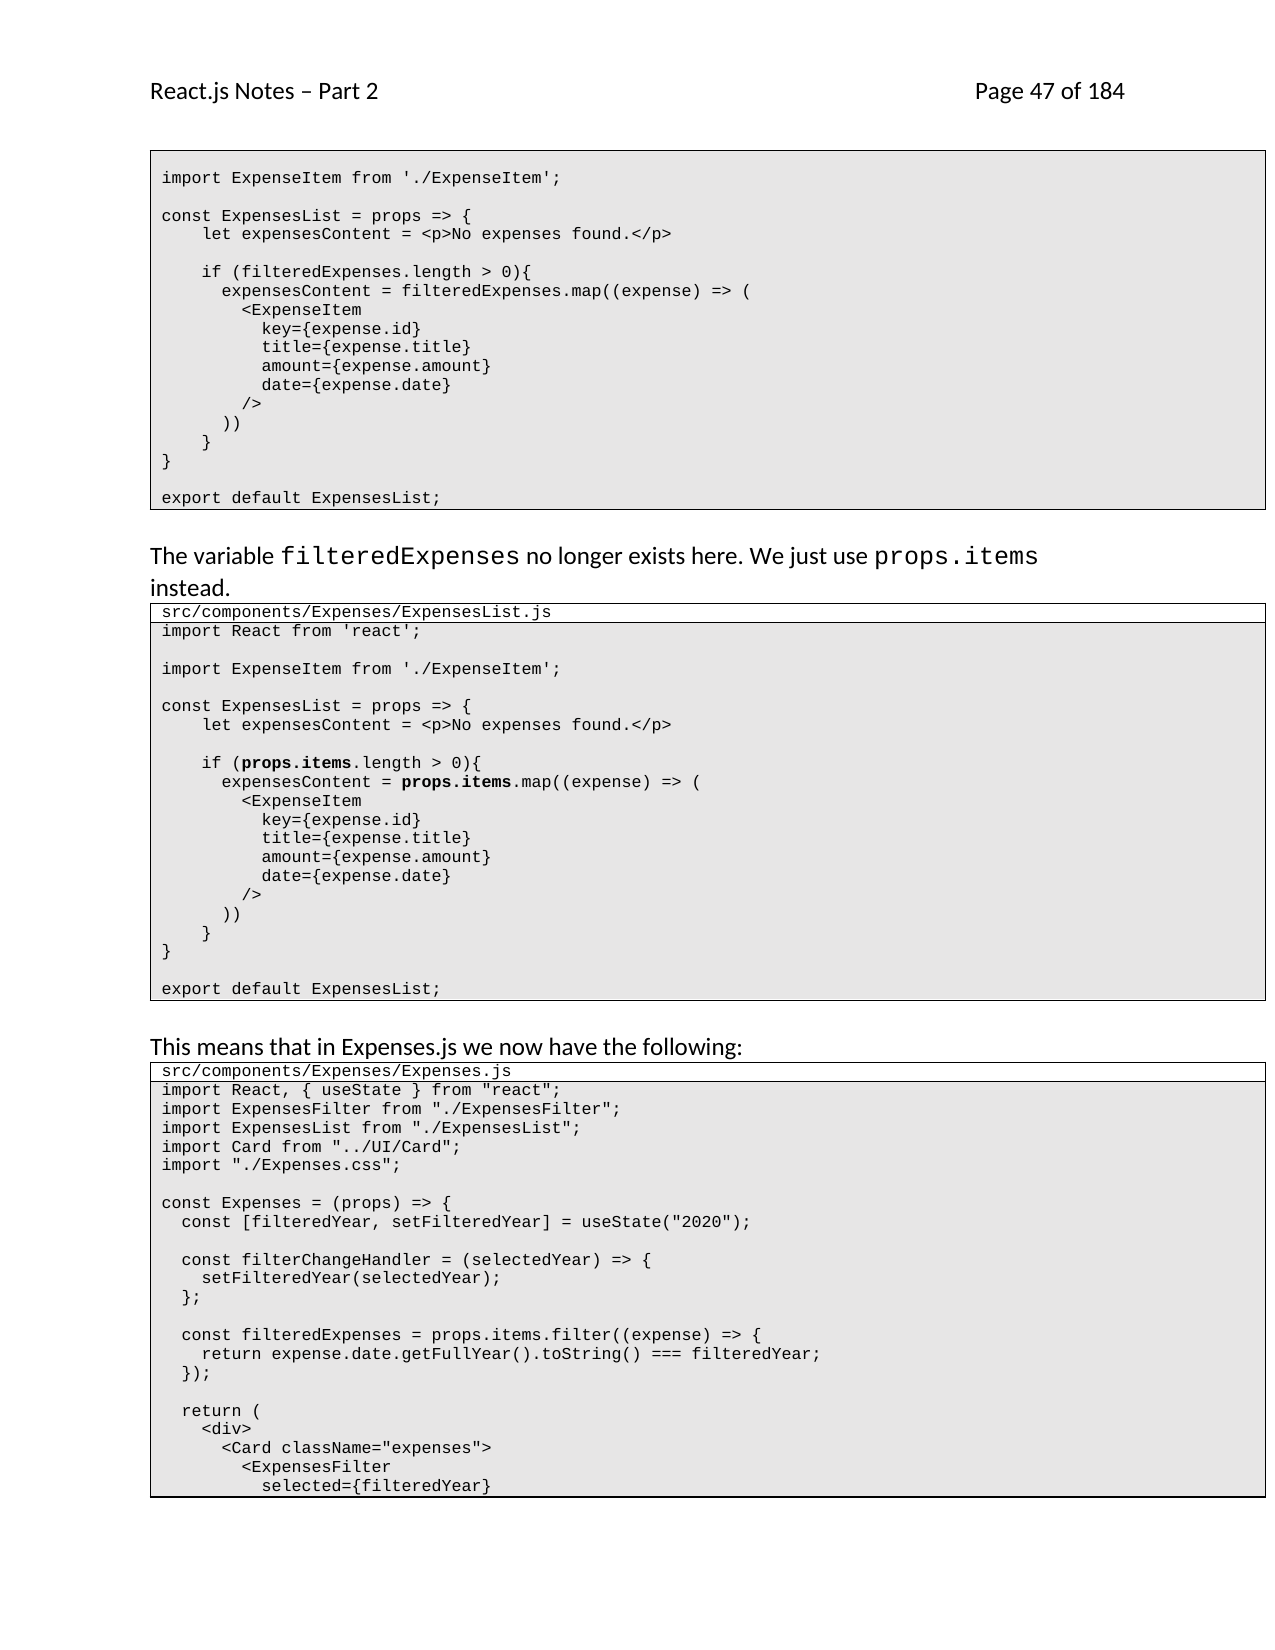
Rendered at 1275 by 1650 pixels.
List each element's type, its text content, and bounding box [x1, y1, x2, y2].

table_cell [151, 151, 1265, 509]
table_header src/components/Expenses/Expenses.js [151, 1063, 1265, 1081]
text This means that in Expenses.js we now have the following: [150, 1031, 1125, 1062]
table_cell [151, 1082, 1265, 1496]
table_header src/components/Expenses/ExpensesList.js [151, 604, 1265, 622]
table_cell import React from 'react'; import ExpenseItem from './ExpenseItem'; const ExpensesList = props => { let expensesContent = <p>No expenses found.</p> if (props.items.length > 0){ expensesContent = props.items.map((expense) => ( <ExpenseItem key={expense.id} title={expense.title} amount={expense.amount} date={expense.date} /> )) } } export default ExpensesList; [151, 623, 1265, 999]
text The variable filteredExpenses no longer exists here. We just use props.items instead. [150, 540, 1125, 603]
